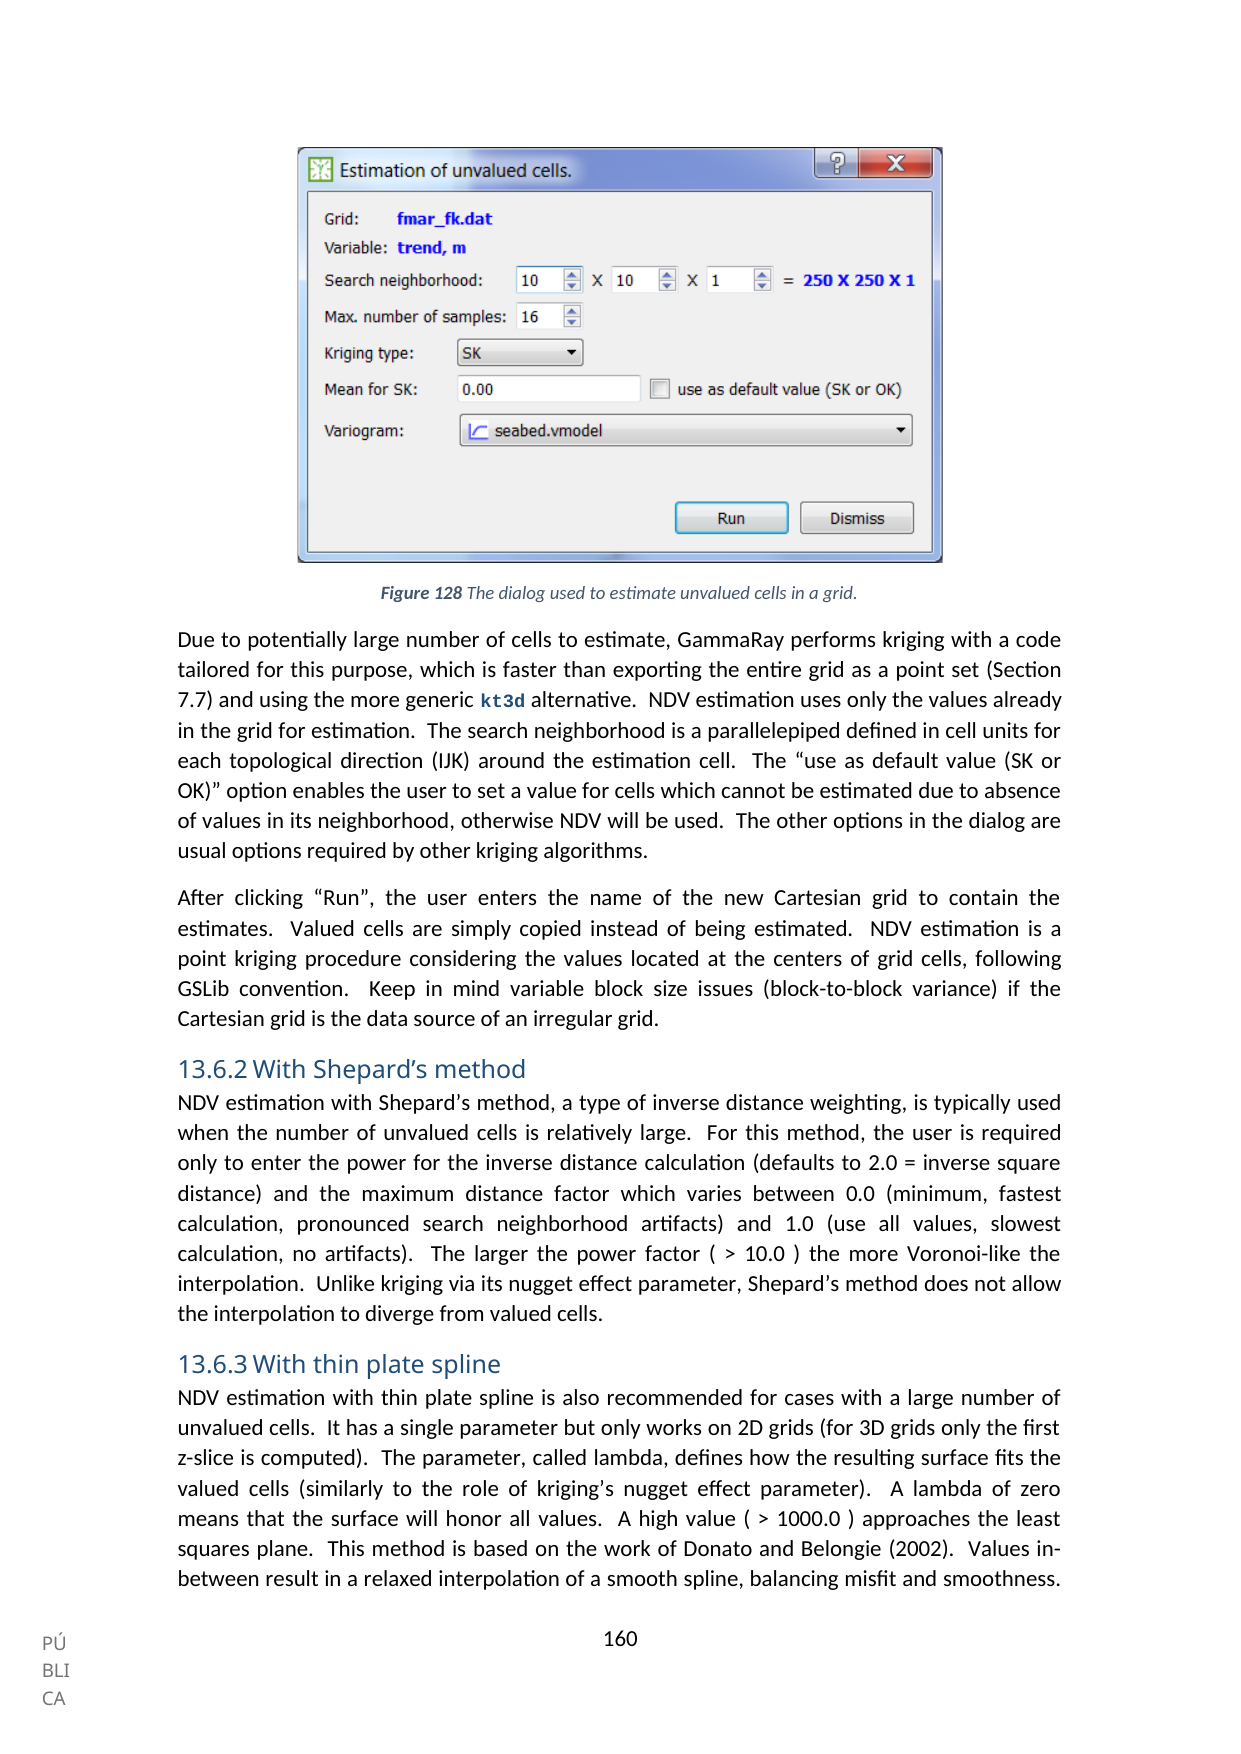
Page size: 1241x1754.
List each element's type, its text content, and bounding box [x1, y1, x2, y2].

subtitle With thin plate spline [177, 1346, 1063, 1380]
subtitle With Shepard’s method [177, 1051, 1063, 1085]
picture [297, 147, 943, 563]
text After clicking “Run”, the user enters the name of the new Cartesian grid to contain the estimates. Valued cells are simply copied instead of being estimated. NDV estimation is a point kriging procedure considering the values located at the centers of grid cells, following GSLib convention. Keep in mind variable block size issues (block-to-block variance) if the Cartesian grid is the data source of an irregular grid. [177, 883, 1063, 1032]
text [177, 1383, 1063, 1592]
text NDV estimation with Shepard’s method, a type of inverse distance weighting, is typically used when the number of unvalued cells is relatively large. For this method, the user is required only to enter the power for the inverse distance calculation (defaults to 2.0 = inverse square distance) and the maximum distance factor which varies between 0.0 (minimum, fastest calculation, pronounced search neighborhood artifacts) and 1.0 (use all values, slowest calculation, no artifacts). The larger the power factor ( > 10.0 ) the more Voronoi-like the interpolation. Unlike kriging via its nugget effect parameter, Shepard’s method does not allow the interpolation to diverge from valued cells. [177, 1088, 1063, 1327]
text Due to potentially large number of cells to estimate, GammaRay performs kriging with a code tailored for this purpose, which is faster than exporting the entire grid as a point set (Section 7.6) and using the more generic kt3d alternative. NDV estimation uses only the values already in the grid for estimation. The search neighborhood is a parallelepiped defined in cell units for each topological direction (IJK) around the estimation cell. The “use as default value (SK or OK)” option enables the user to set a value for cells which cannot be estimated due to absence of values in its neighborhood, otherwise NDV will be used. The other options in the dialog are usual options required by other kriging algorithms. [177, 625, 1063, 865]
